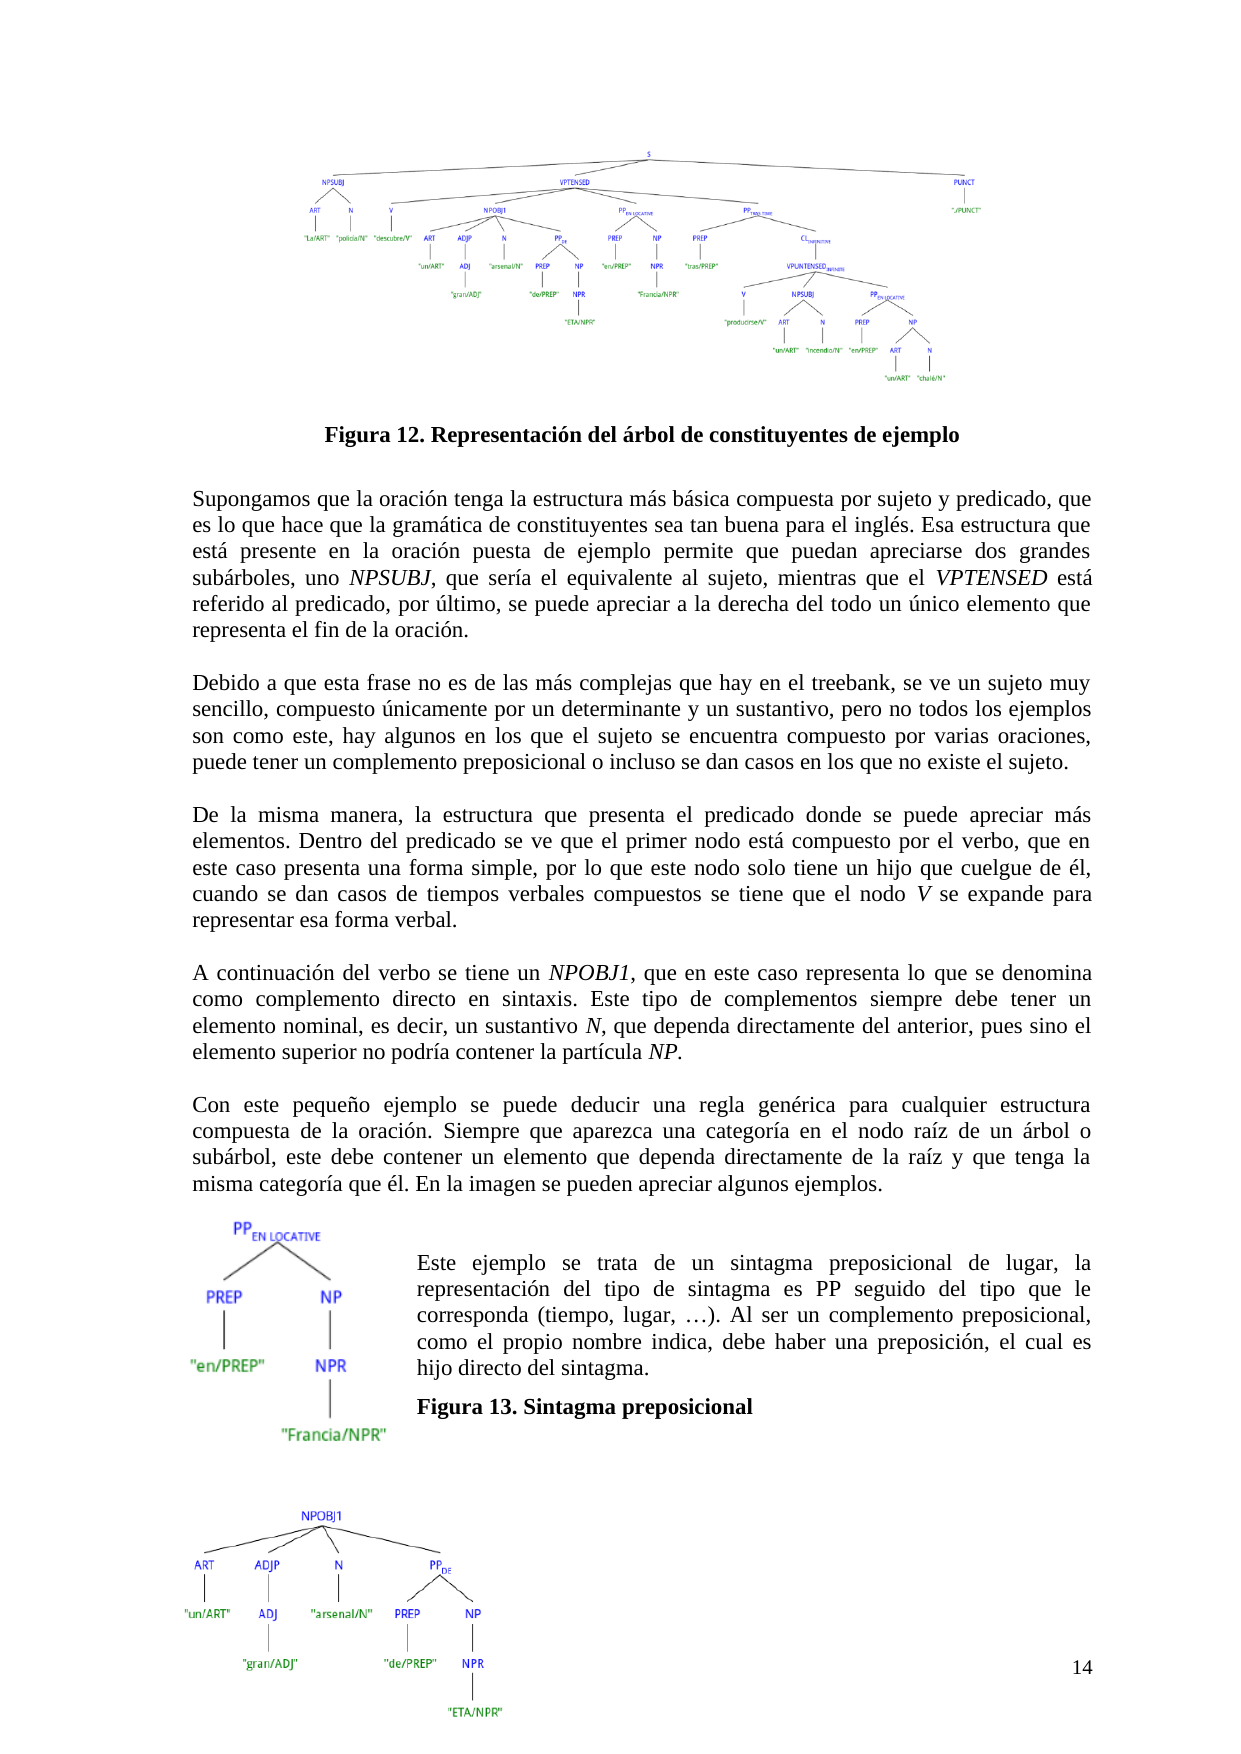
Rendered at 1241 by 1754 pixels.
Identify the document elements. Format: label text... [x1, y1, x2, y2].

text Supongamos que la oración tenga la estructura más básica compuesta por sujeto y predicado, que es lo que hace que la gramática de constituyentes sea tan buena para el inglés. Esa estructura que está presente en la oración puesta de ejemplo permite que puedan apreciarse dos grandes subárboles, uno NPSUBJ, que sería el equivalente al sujeto, mientras que el VPTENSED está referido al predicado, por último, se puede apreciar a la derecha del todo un único elemento que representa el fin de la oración. [192, 484, 1092, 643]
picture [177, 1505, 511, 1732]
text Figura 13. Sintagma preposicional [398, 1393, 1092, 1419]
text Este ejemplo se trata de un sintagma preposicional de lugar, la representación del tipo de sintagma es PP seguido del tipo que le corresponda (tiempo, lugar, …). Al ser un complemento preposicional, como el propio nombre indica, debe haber una preposición, el cual es hijo directo del sintagma. [398, 1249, 1092, 1381]
text A continuación del verbo se tiene un NPOBJ1, que en este caso representa lo como complemento directo en sintaxis. Este tipo de complementos siempre debe tener un elemento nominal, es decir, un sustantivo N, que dependa directamente del anterior, pues sino el elemento superior no podría contener la partícula NP. [192, 959, 1092, 1064]
picture [160, 1213, 398, 1451]
text Con este pequeño ejemplo se puede deducir una regla genérica para cualquier estructura compuesta de la oración. Siempre que aparezca una categoría en el nodo raíz de un árbol o subárbol, este debe contener un elemento que dependa directamente de la raíz y que tenga la misma categoría que él. En la imagen se pueden apreciar algunos ejemplos. [192, 1091, 1092, 1196]
picture [302, 147, 983, 384]
text De la misma manera, la estructura que presenta el predicado donde se puede apreciar más elementos. Dentro del predicado se ve que el primer nodo está compuesto por el verbo, que en este caso presenta una forma simple, por lo que este nodo solo tiene un hijo que cuelgue de él, cuando se dan casos de tiempos verbales compuestos se tiene que el nodo V se expande para representar esa forma verbal. [192, 801, 1092, 933]
text Debido a que esta frase no es de las más complejas que hay en el treebank, se ve un sujeto muy sencillo, compuesto únicamente por un determinante y un sustantivo, pero no todos los ejemplos son como este, hay algunos en los que el sujeto se encuentra compuesto por varias oraciones, puede tener un complemento preposicional o incluso se dan casos en los que no existe el sujeto. [192, 669, 1092, 774]
